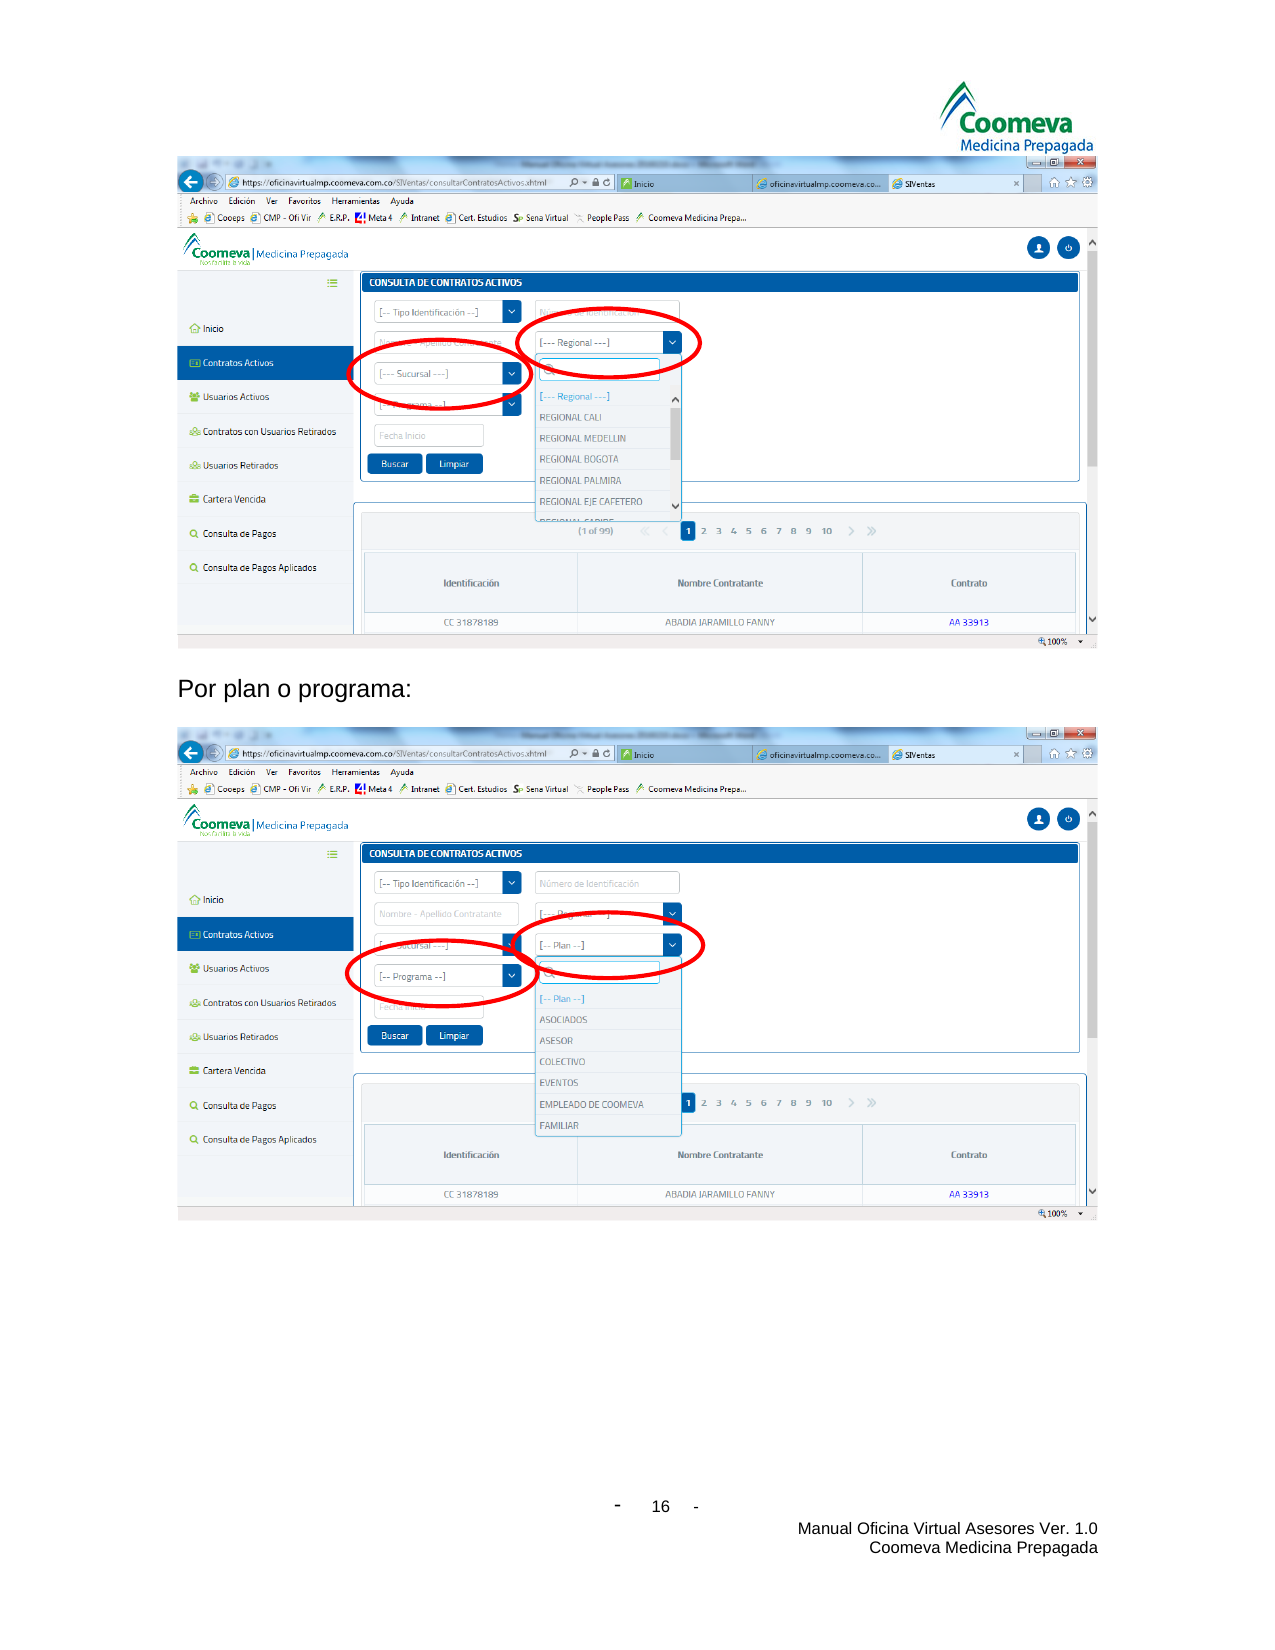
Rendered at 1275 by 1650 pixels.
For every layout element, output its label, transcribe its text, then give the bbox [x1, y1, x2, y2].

picture [177, 727, 1098, 1221]
picture [177, 73, 1098, 649]
text Por plan o programa: [177, 674, 1098, 703]
